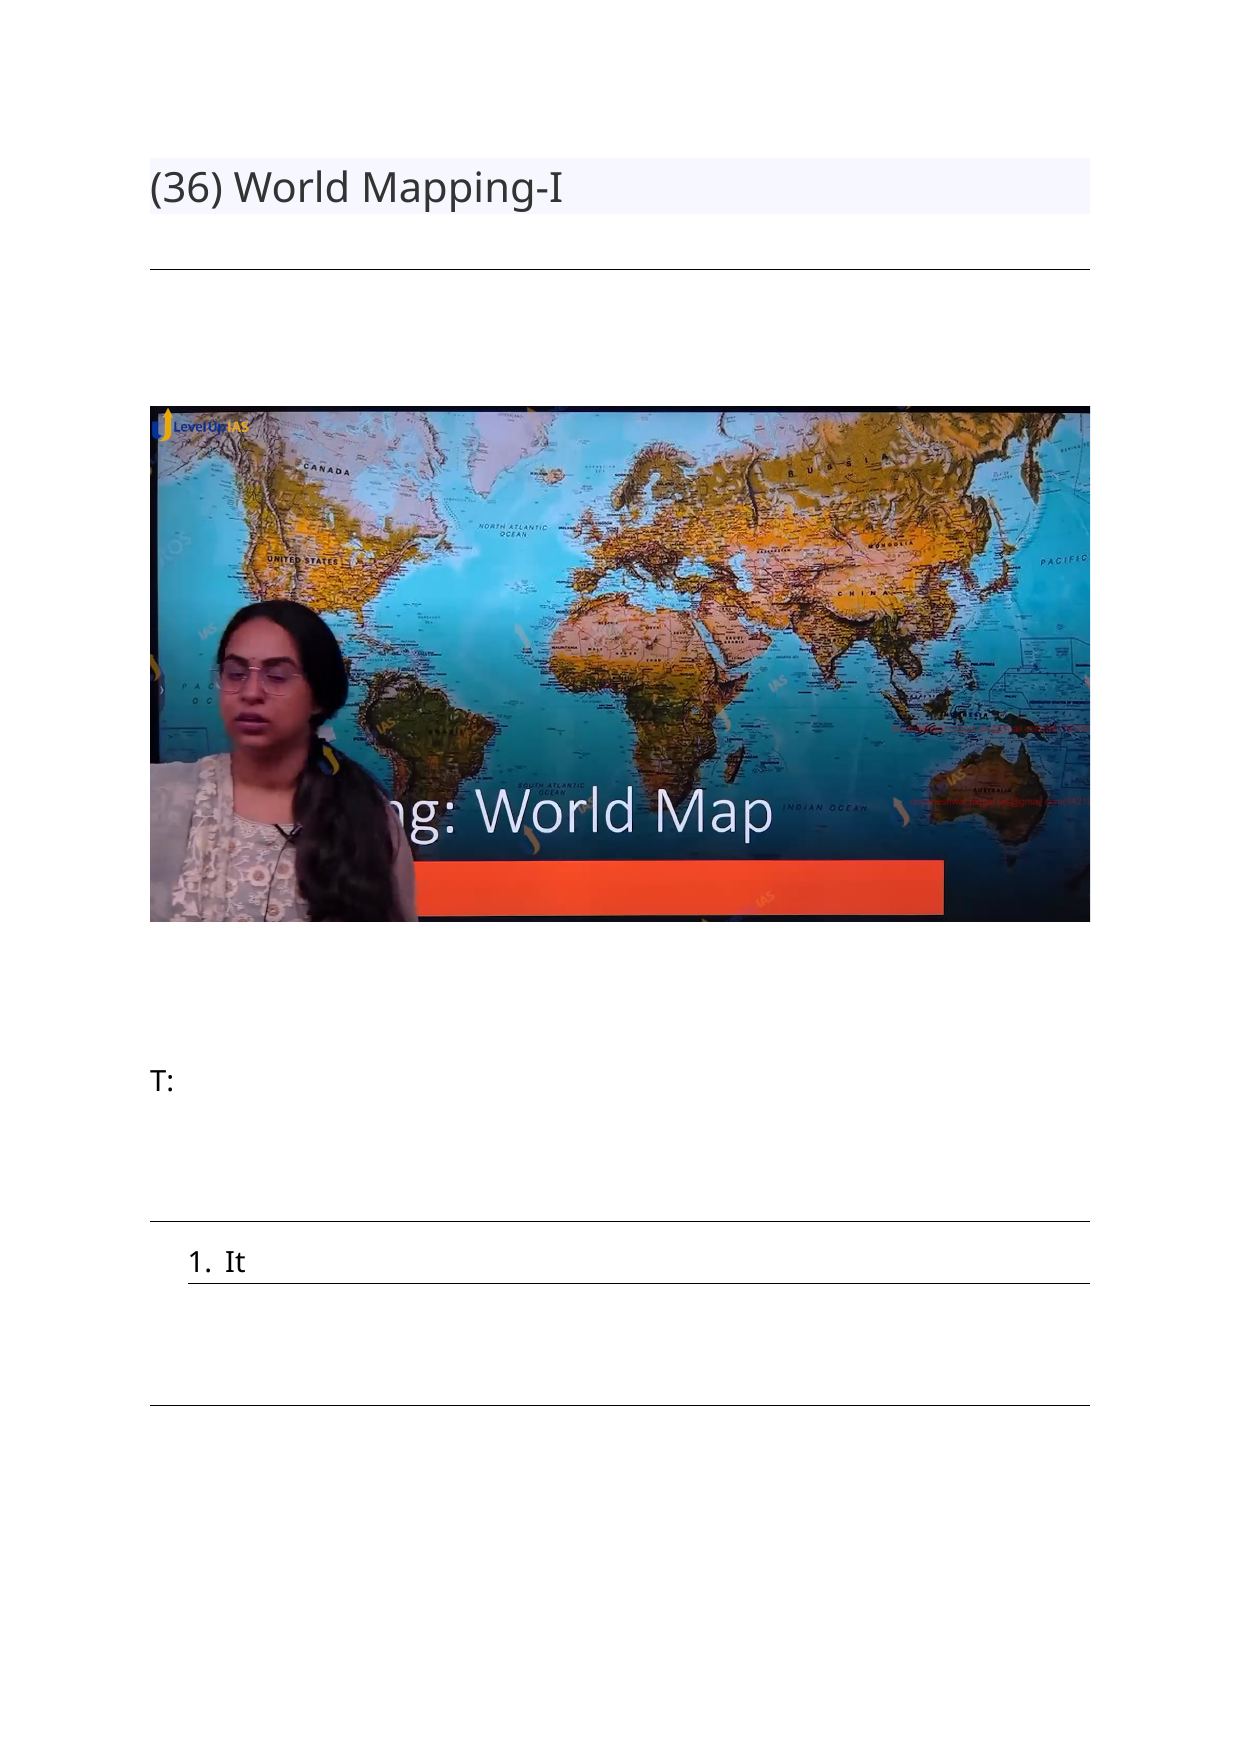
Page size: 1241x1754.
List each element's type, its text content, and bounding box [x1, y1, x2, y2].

text T: [150, 1060, 1090, 1099]
list It [187, 1241, 1090, 1284]
subtitle (36) World Mapping-I [150, 158, 1090, 214]
picture [150, 406, 1091, 922]
